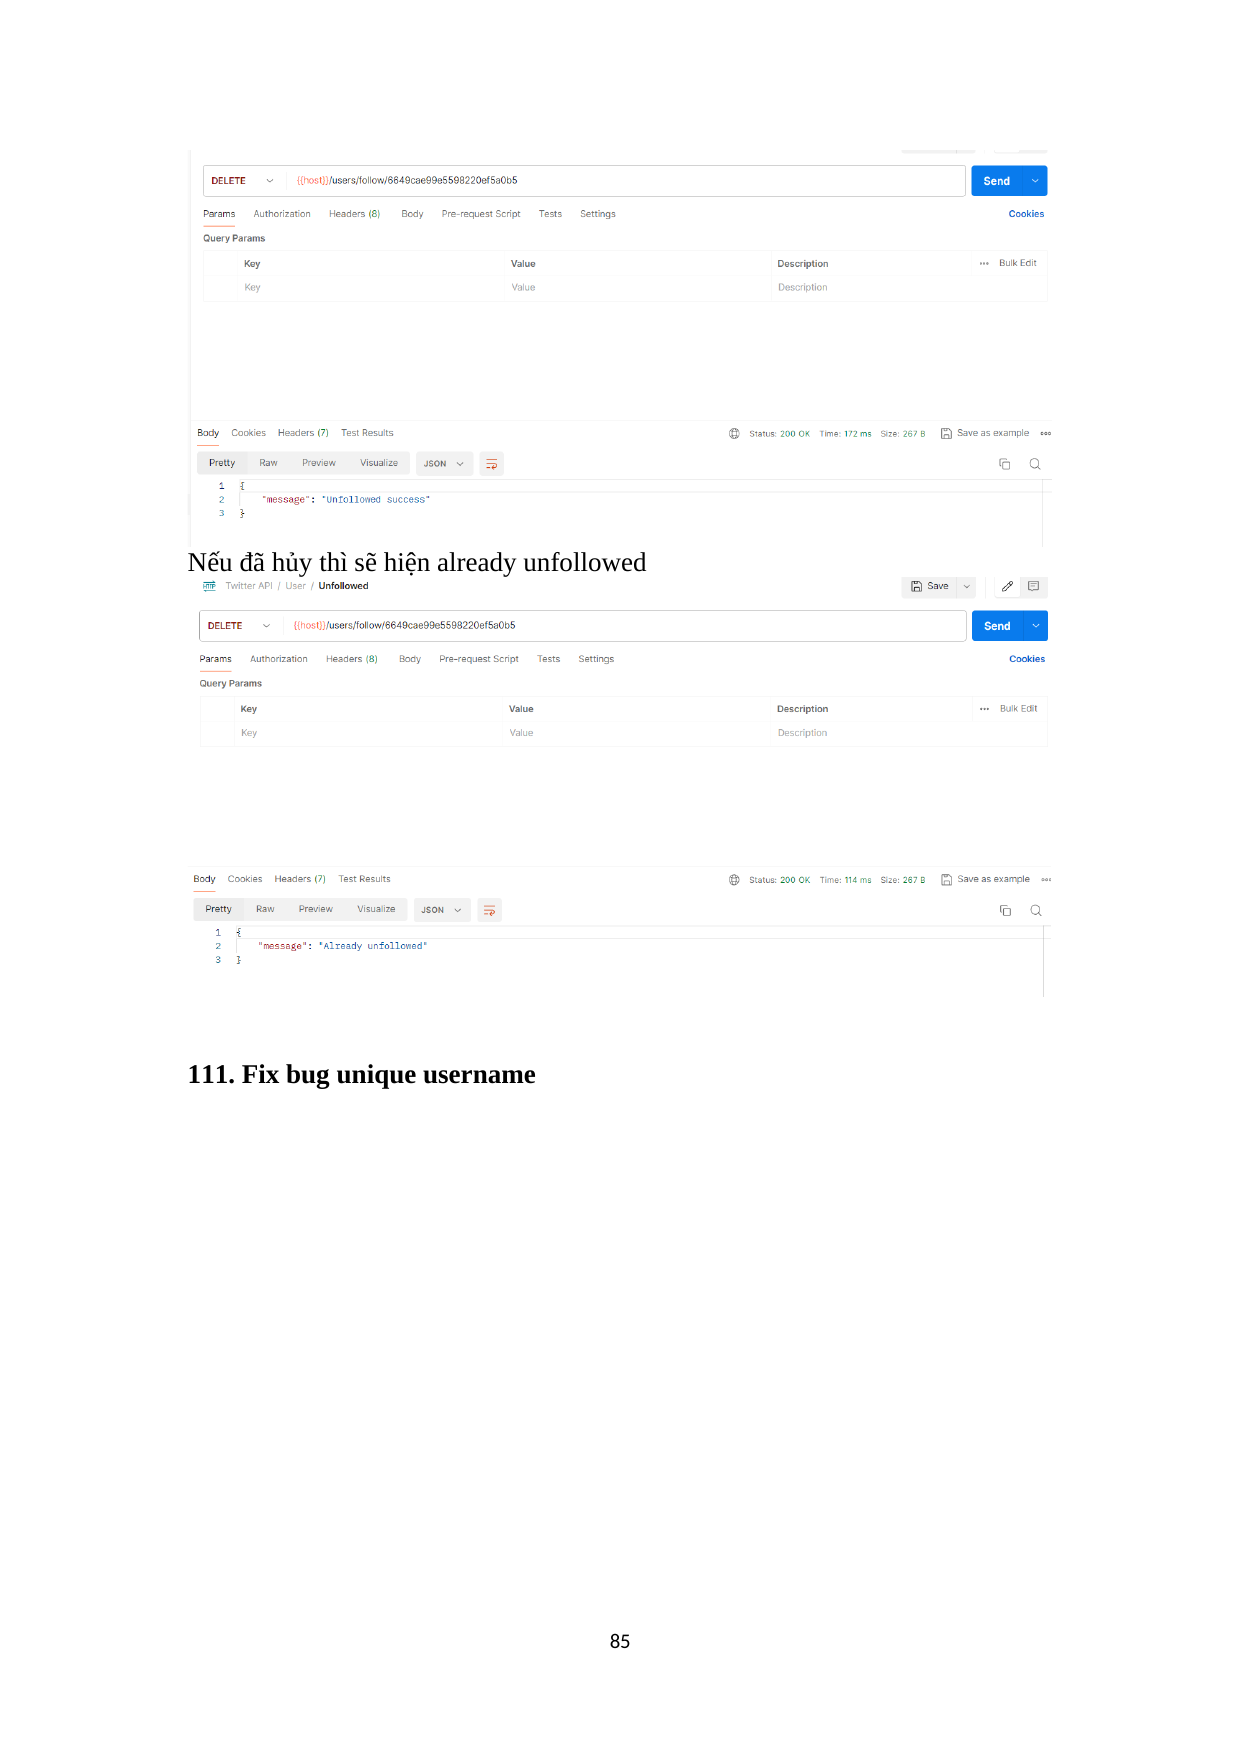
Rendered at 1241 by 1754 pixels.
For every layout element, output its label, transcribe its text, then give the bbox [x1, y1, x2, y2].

picture [187, 150, 1052, 547]
text Nếu đã hủy thì sẽ hiện already unfollowed [187, 546, 1053, 578]
text 111. Fix bug unique username [187, 1058, 1053, 1089]
picture [187, 577, 1051, 997]
